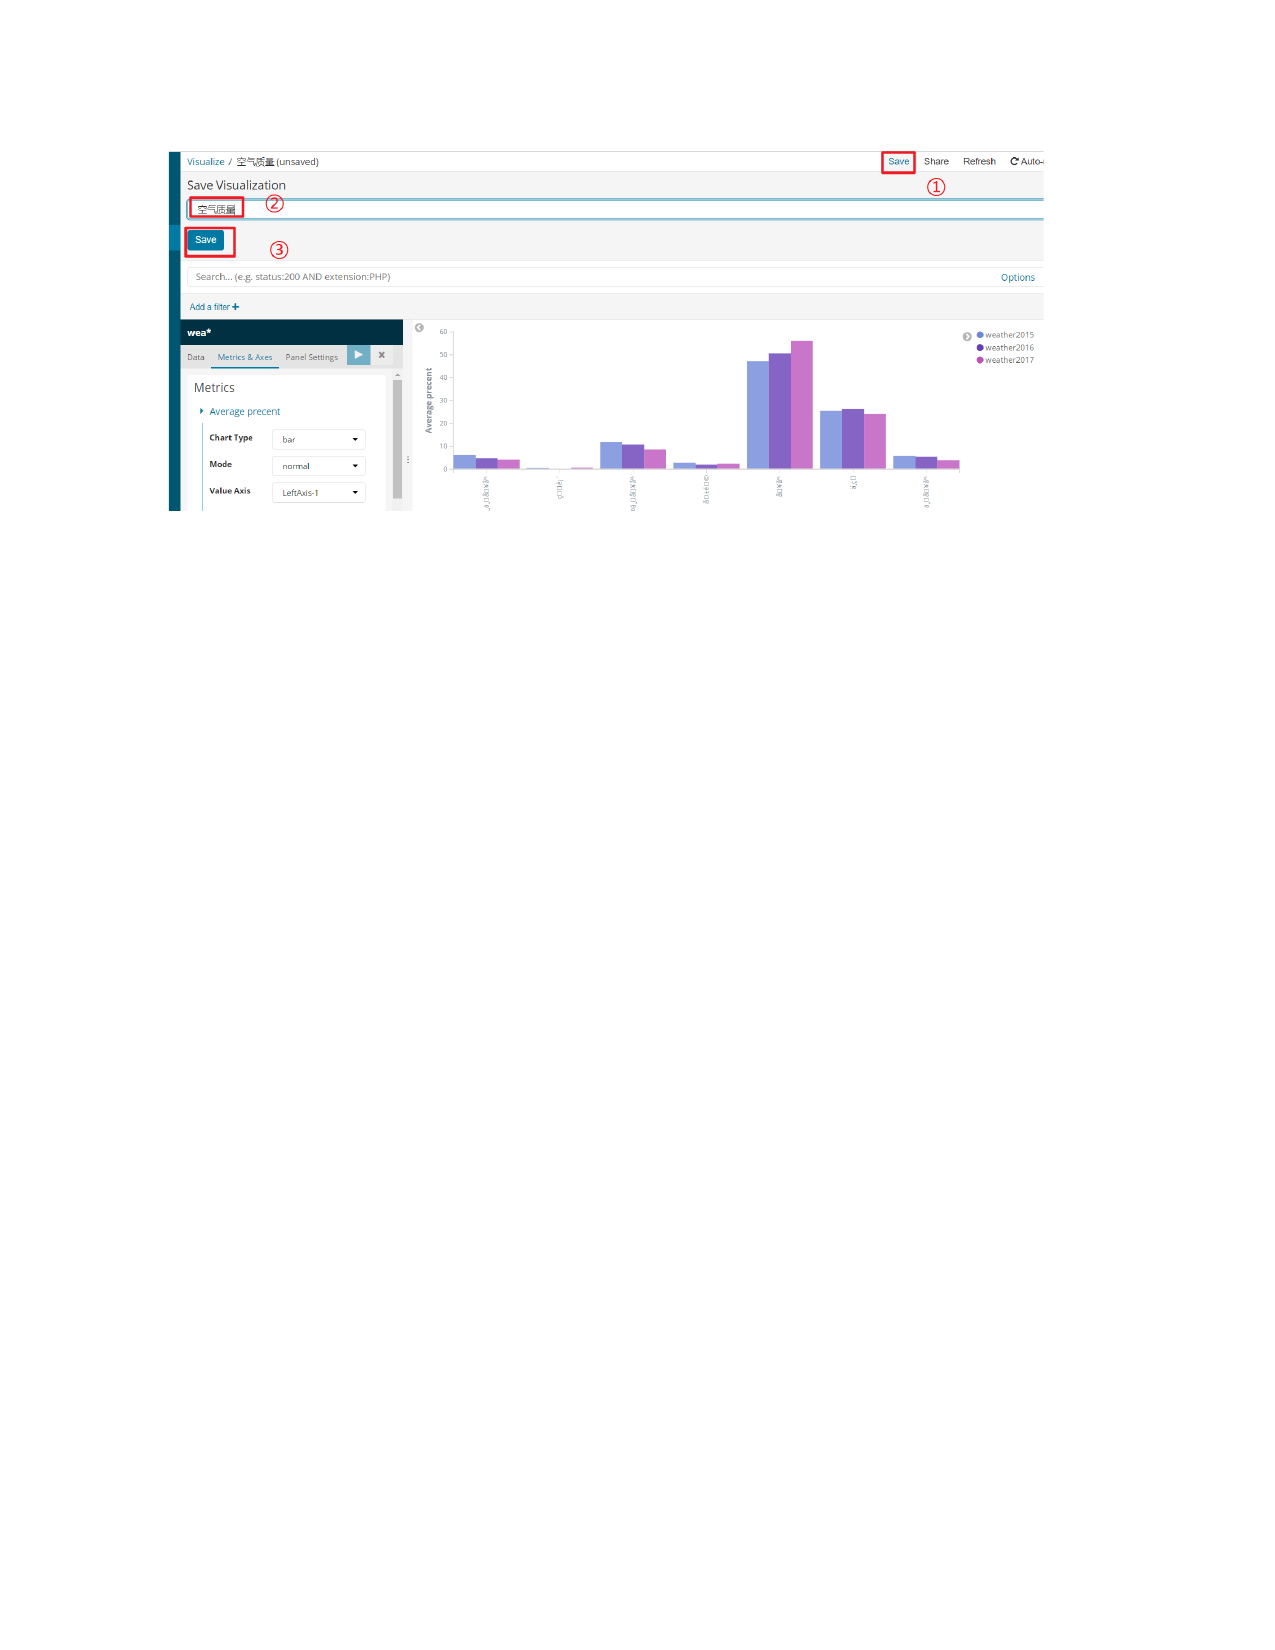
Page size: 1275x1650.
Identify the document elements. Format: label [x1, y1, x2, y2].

picture [168, 150, 1044, 511]
